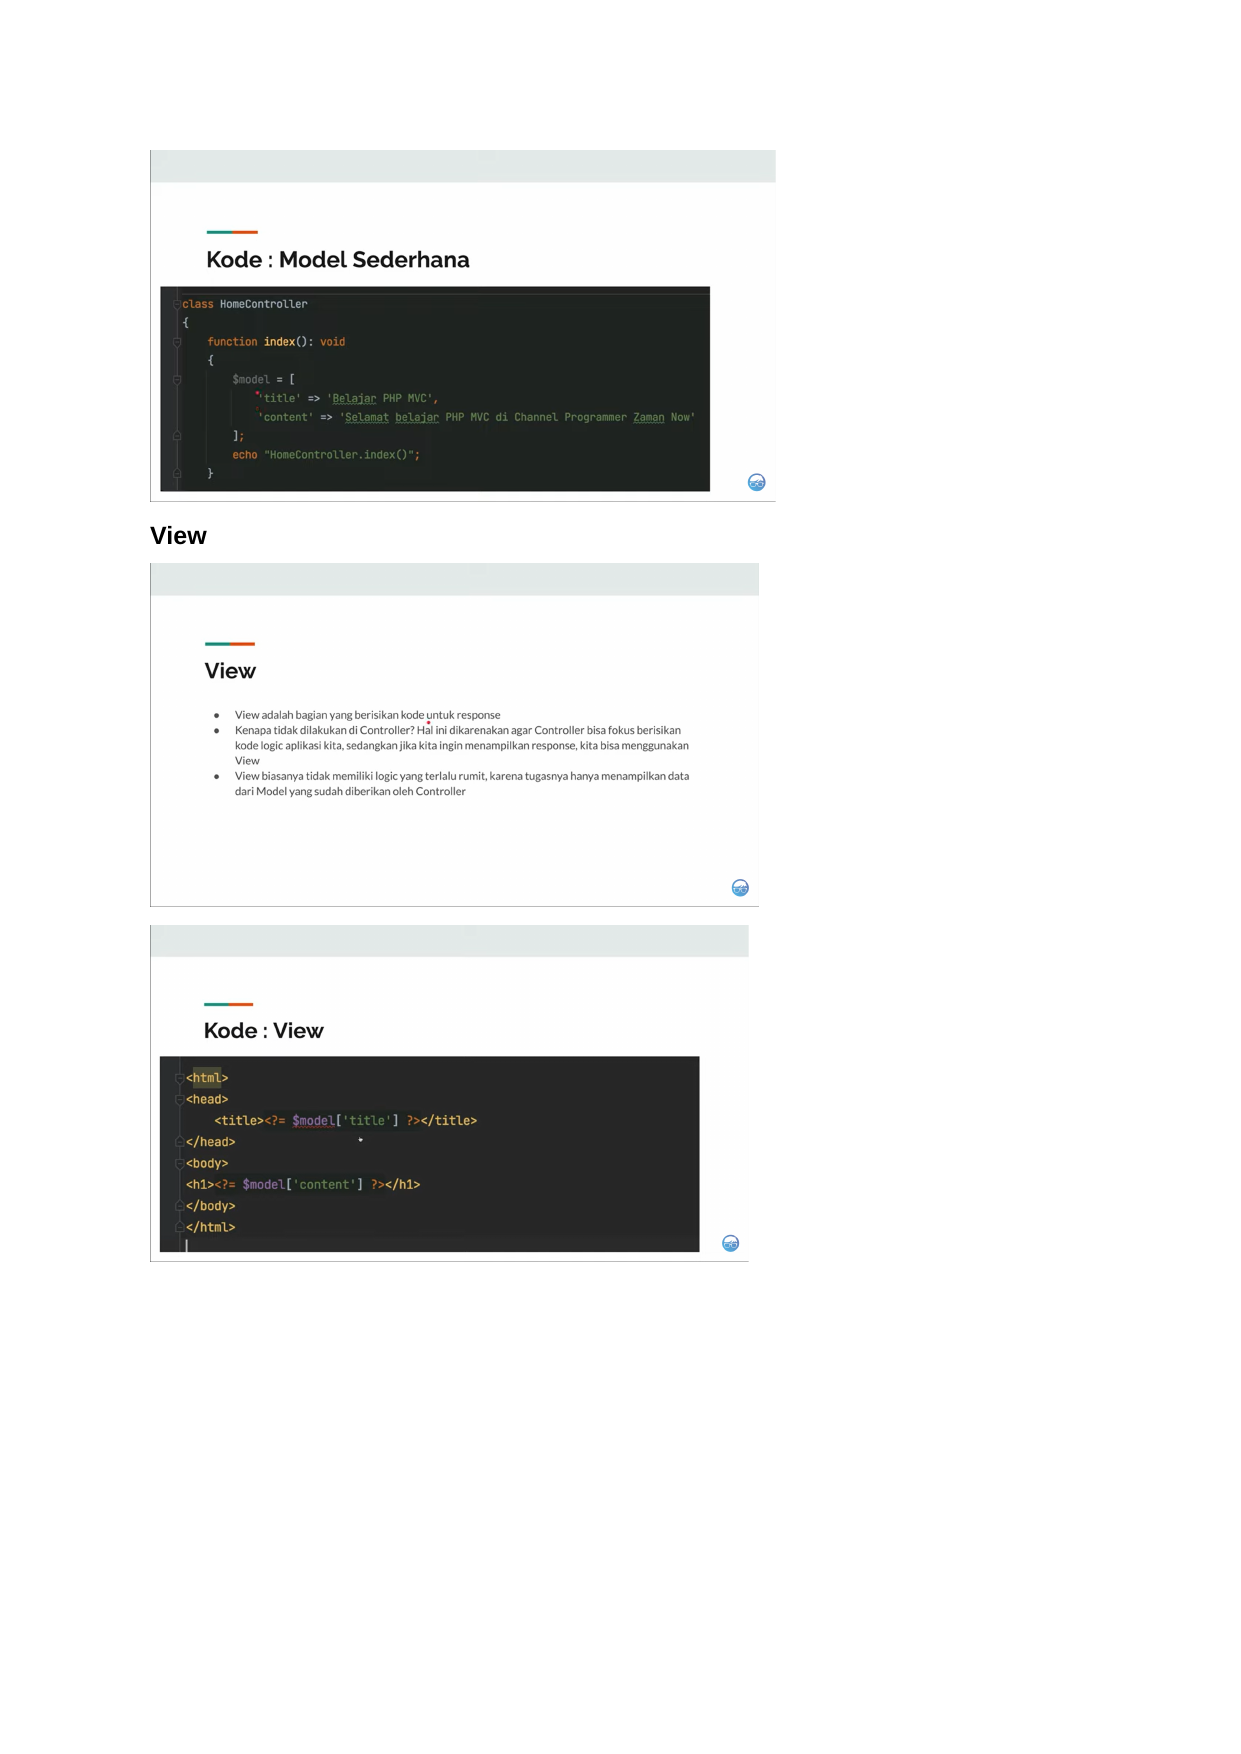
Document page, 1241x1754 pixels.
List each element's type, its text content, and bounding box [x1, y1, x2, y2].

picture [150, 925, 749, 1262]
subtitle View [150, 521, 1090, 549]
picture [150, 150, 776, 502]
picture [150, 563, 759, 907]
